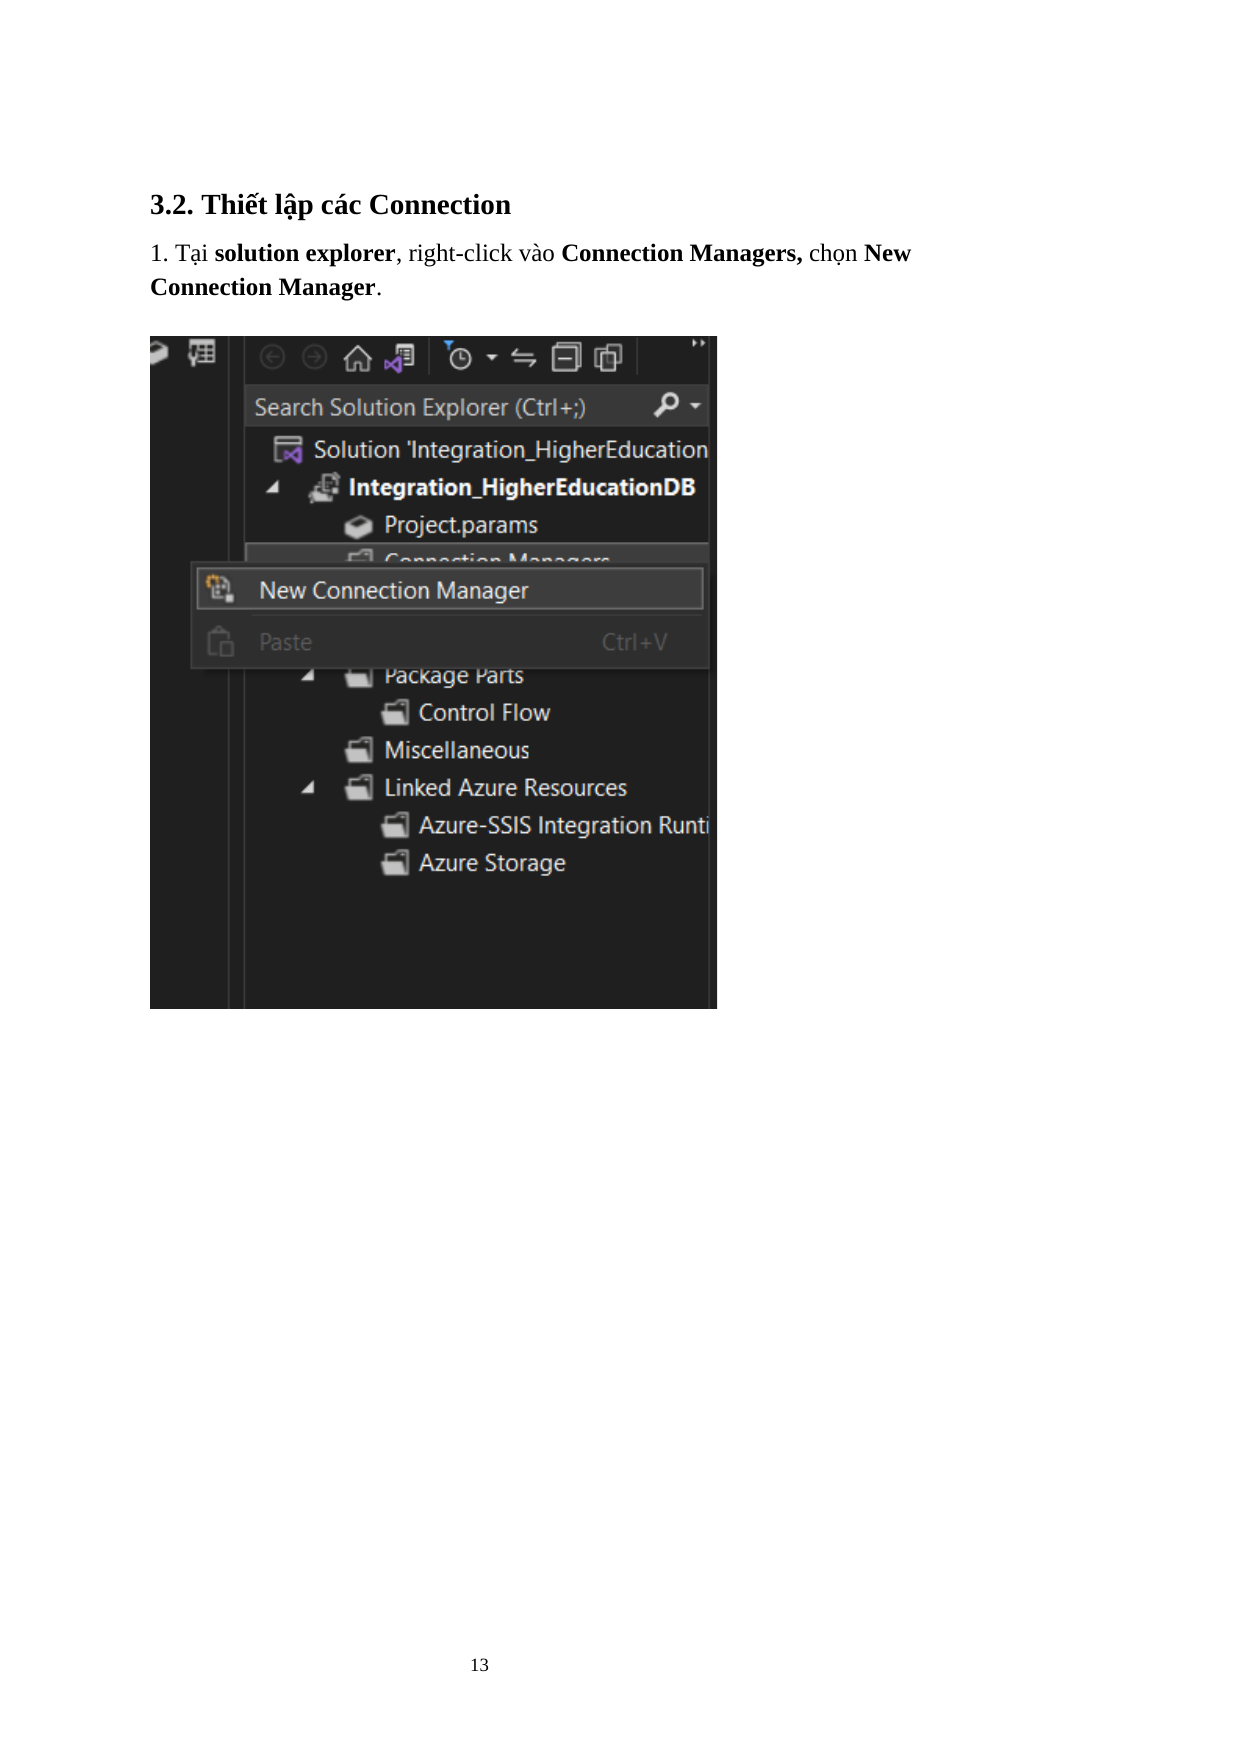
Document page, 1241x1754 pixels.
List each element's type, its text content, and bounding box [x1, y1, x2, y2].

subtitle 3.2. Thiết lập các Connection [150, 187, 1090, 221]
text 1. Tại solution explorer, right-click vào Connection Managers, chọn New [150, 238, 1090, 267]
text Connection Manager. [150, 272, 1090, 300]
picture [150, 336, 718, 1009]
